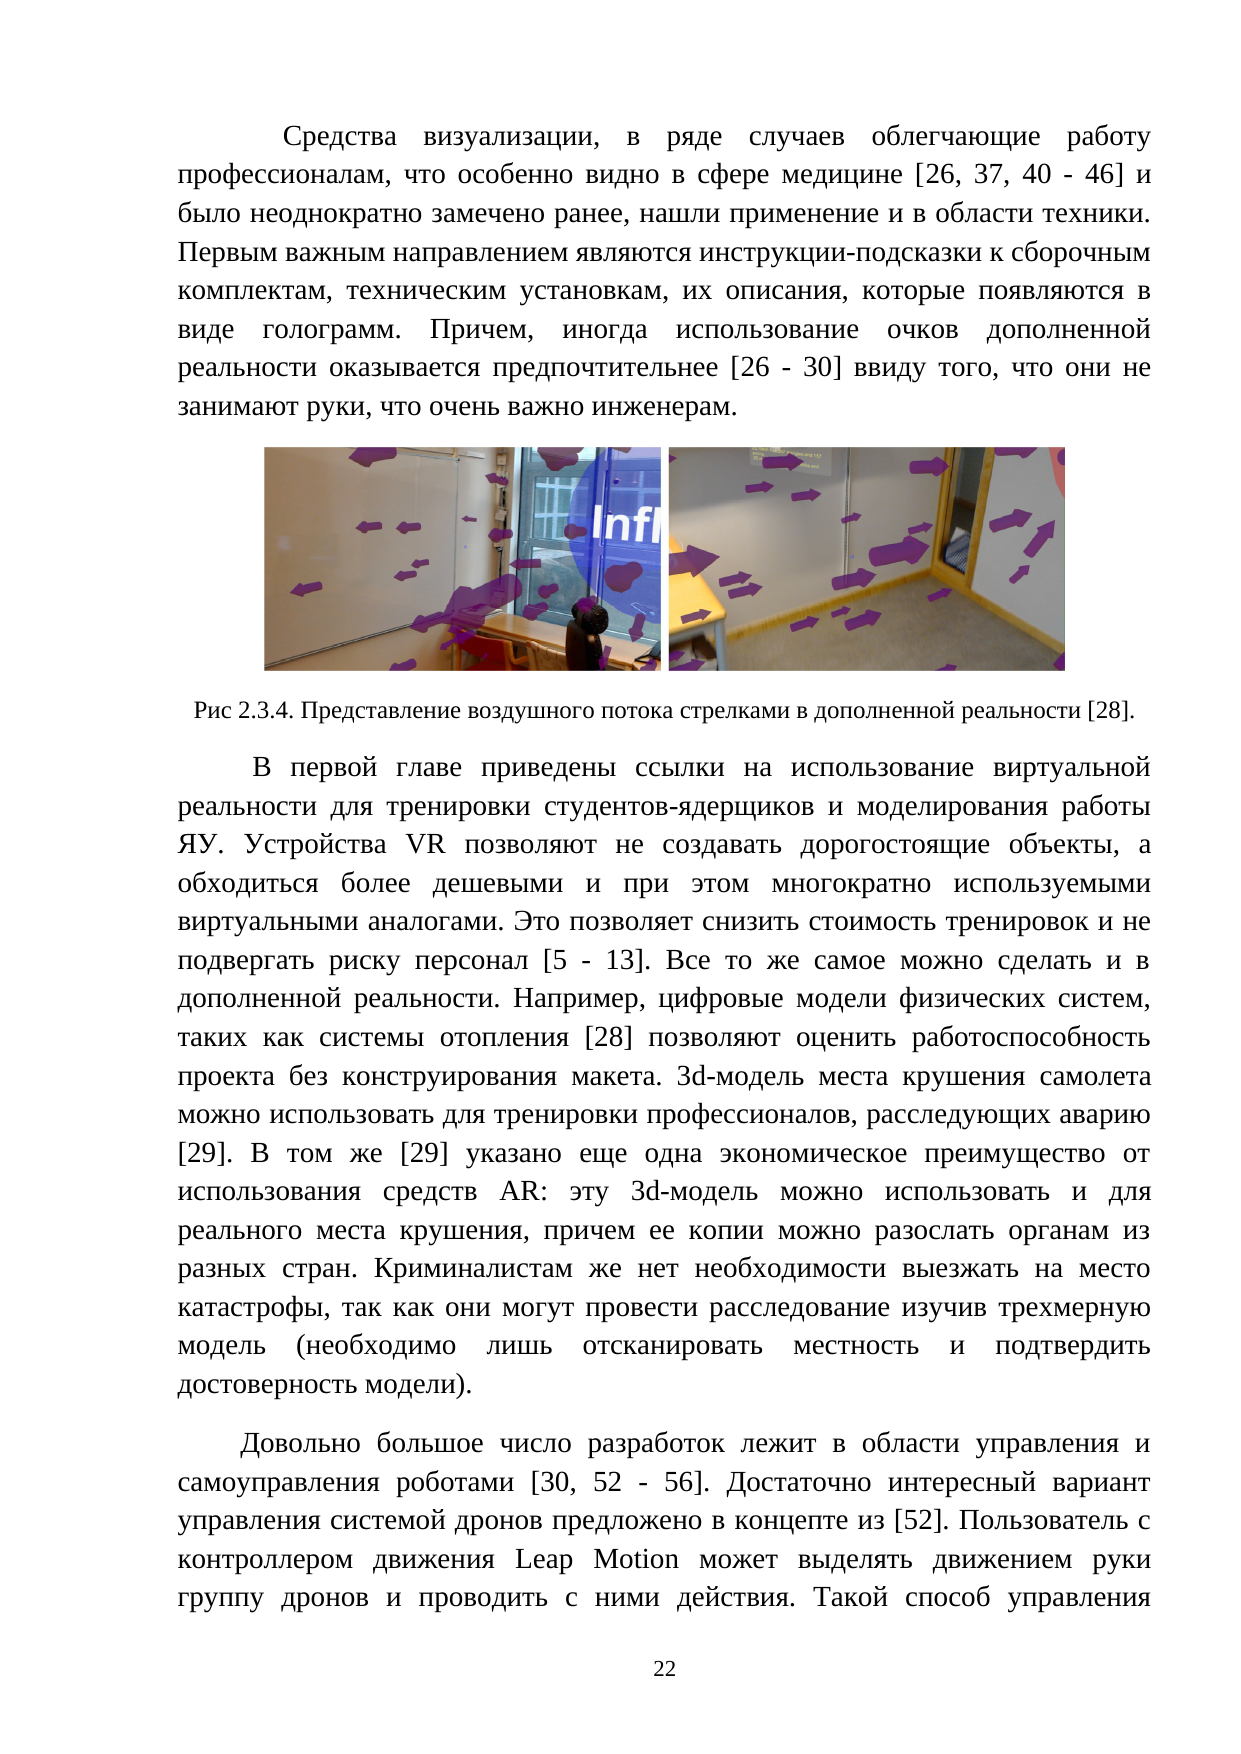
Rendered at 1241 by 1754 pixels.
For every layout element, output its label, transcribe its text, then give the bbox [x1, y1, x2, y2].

picture [264, 447, 1065, 671]
text Рис 2.3.4. Представление воздушного потока стрелками в дополненной реальности [28]. [177, 695, 1152, 724]
text Средства визуализации, в ряде случаев облегчающие работу профессионалам, что особенно видно в сфере медицине [26, 37, 40 - 46] и было неоднократно замечено ранее, нашли применение и в области техники. Первым важным направлением являются инструкции-подсказки к сборочным комплектам, техническим установкам, их описания, которые появляются в виде голограмм. Причем, иногда использование очков дополненной реальности оказывается предпочтительнее [26 - 30] ввиду того, что они не занимают руки, что очень важно инженерам. [177, 118, 1152, 421]
text В первой главе приведены ссылки на использование виртуальной реальности для тренировки студентов-ядерщиков и моделирования работы ЯУ. Устройства VR позволяют не создавать дорогостоящие объекты, а обходиться более дешевыми и при этом многократно используемыми виртуальными аналогами. Это позволяет снизить стоимость тренировок и не подвергать риску персонал [5 - 13]. Все то же самое можно сделать и в дополненной реальности. Например, цифровые модели физических систем, таких как системы отопления [28] позволяют оценить работоспособность проекта без конструирования макета. 3d-модель места крушения самолета можно использовать для тренировки профессионалов, расследующих аварию [29]. В том же [29] указано еще одна экономическое преимущество от использования средств AR: эту 3d-модель можно использовать и для реального места крушения, причем ее копии можно разослать органам из разных стран. Криминалистам же нет необходимости выезжать на место катастрофы, так как они могут провести расследование изучив трехмерную модель (необходимо лишь отсканировать местность и подтвердить достоверность модели). [177, 749, 1152, 1399]
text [177, 1425, 1152, 1613]
